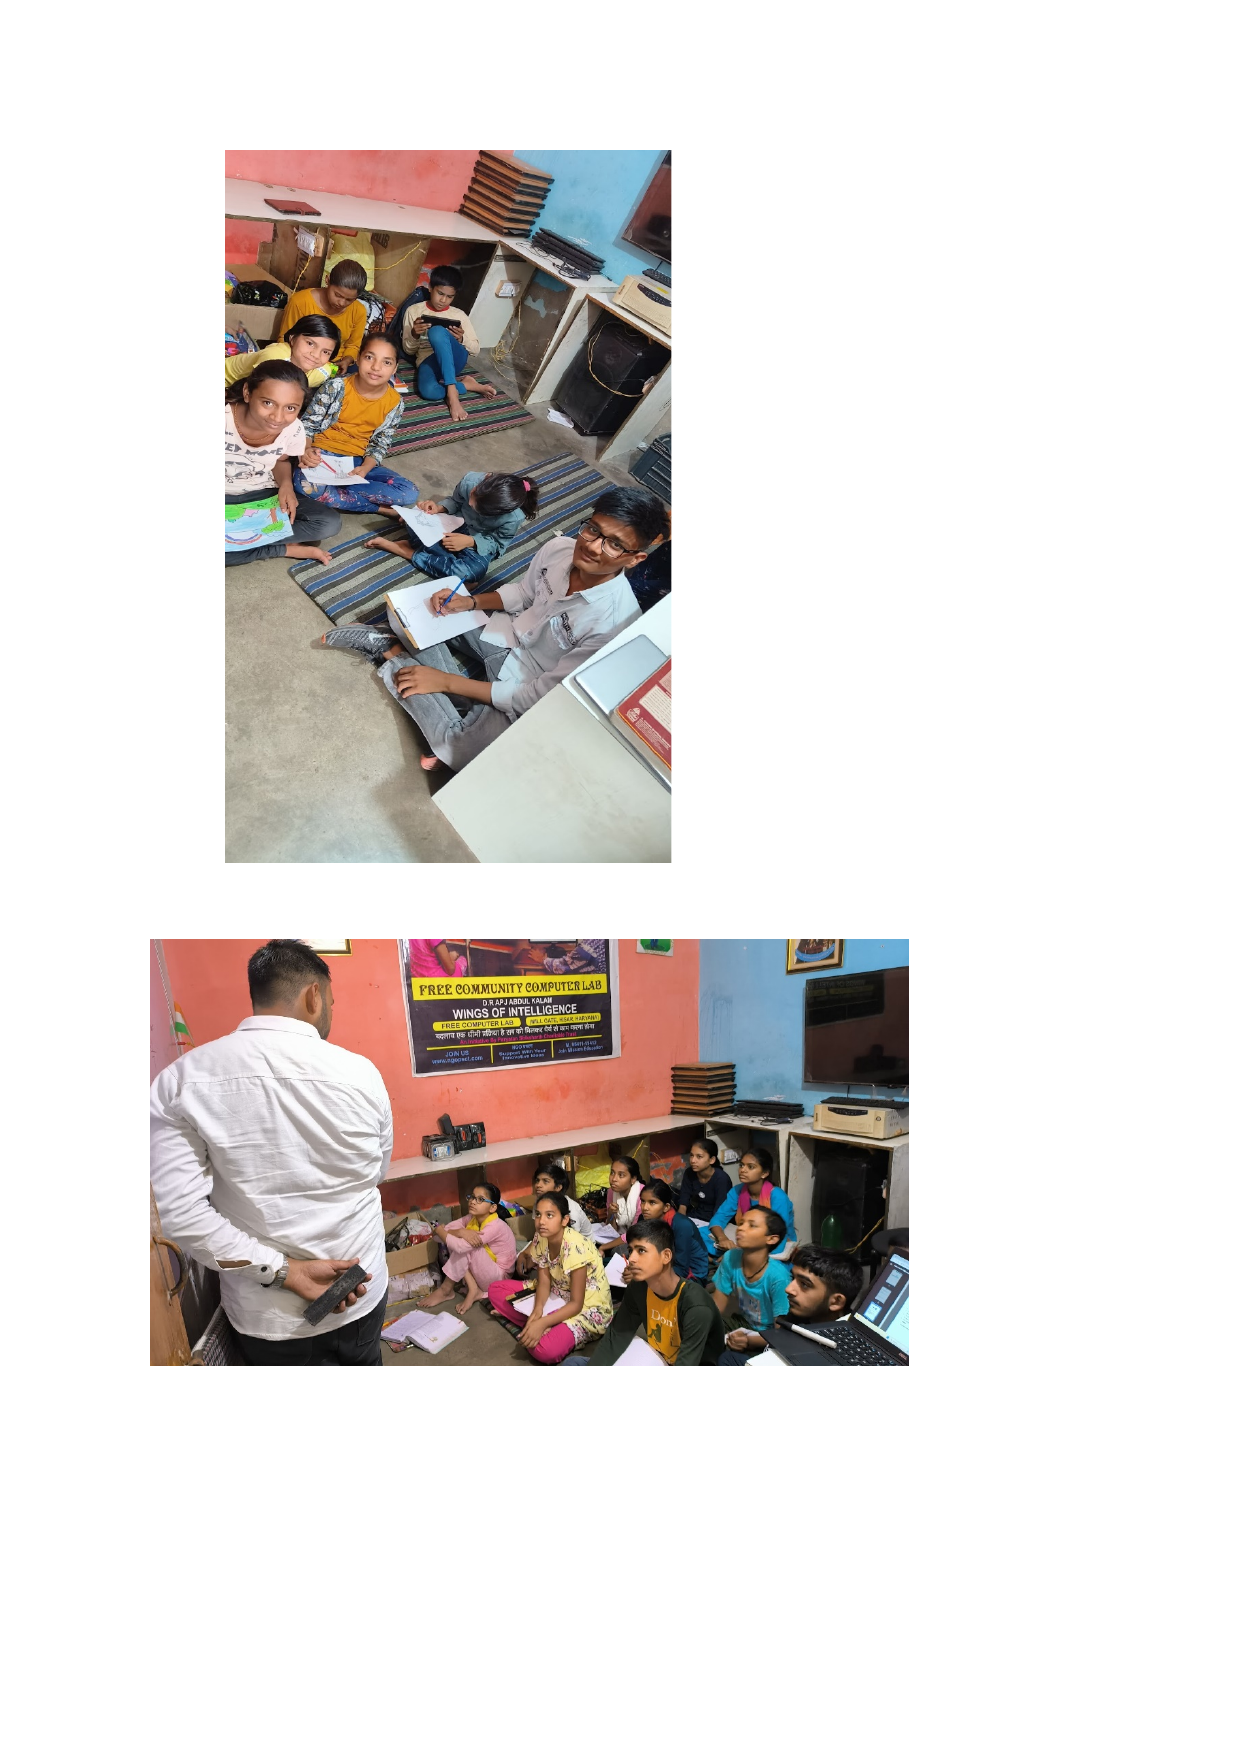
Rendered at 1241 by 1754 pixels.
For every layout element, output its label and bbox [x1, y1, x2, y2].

picture [225, 150, 672, 863]
picture [150, 939, 909, 1366]
